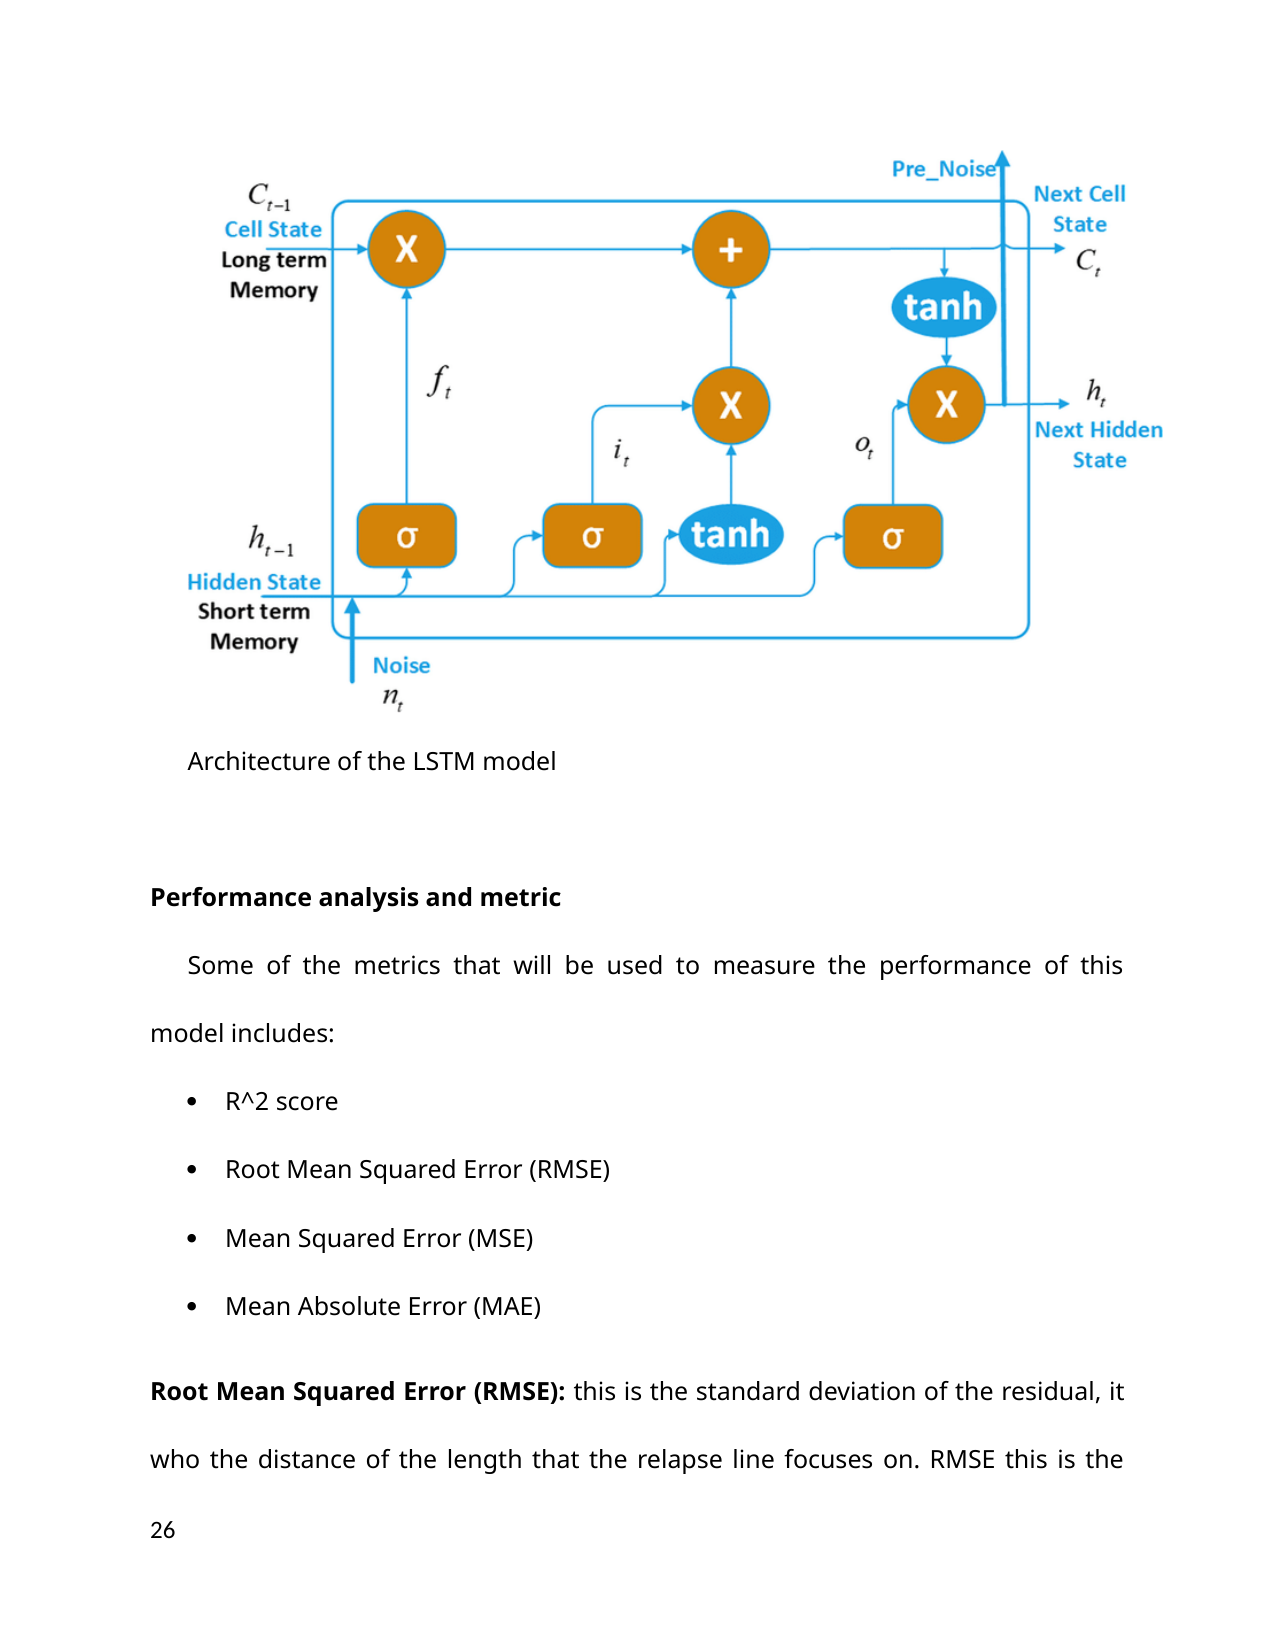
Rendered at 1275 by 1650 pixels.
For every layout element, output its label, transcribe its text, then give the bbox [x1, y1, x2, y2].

list Mean Absolute Error (MAE) [187, 1288, 1125, 1322]
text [150, 1373, 1125, 1475]
text Some of the metrics that will be used to measure the performance of this model includes: [150, 948, 1125, 1050]
list Mean Squared Error (MSE) [187, 1220, 1125, 1254]
text Performance analysis and metric [150, 879, 1125, 914]
list Root Mean Squared Error (RMSE) [187, 1152, 1125, 1186]
text Architecture of the LSTM model [187, 743, 1125, 777]
list R^2 score [187, 1084, 1125, 1118]
